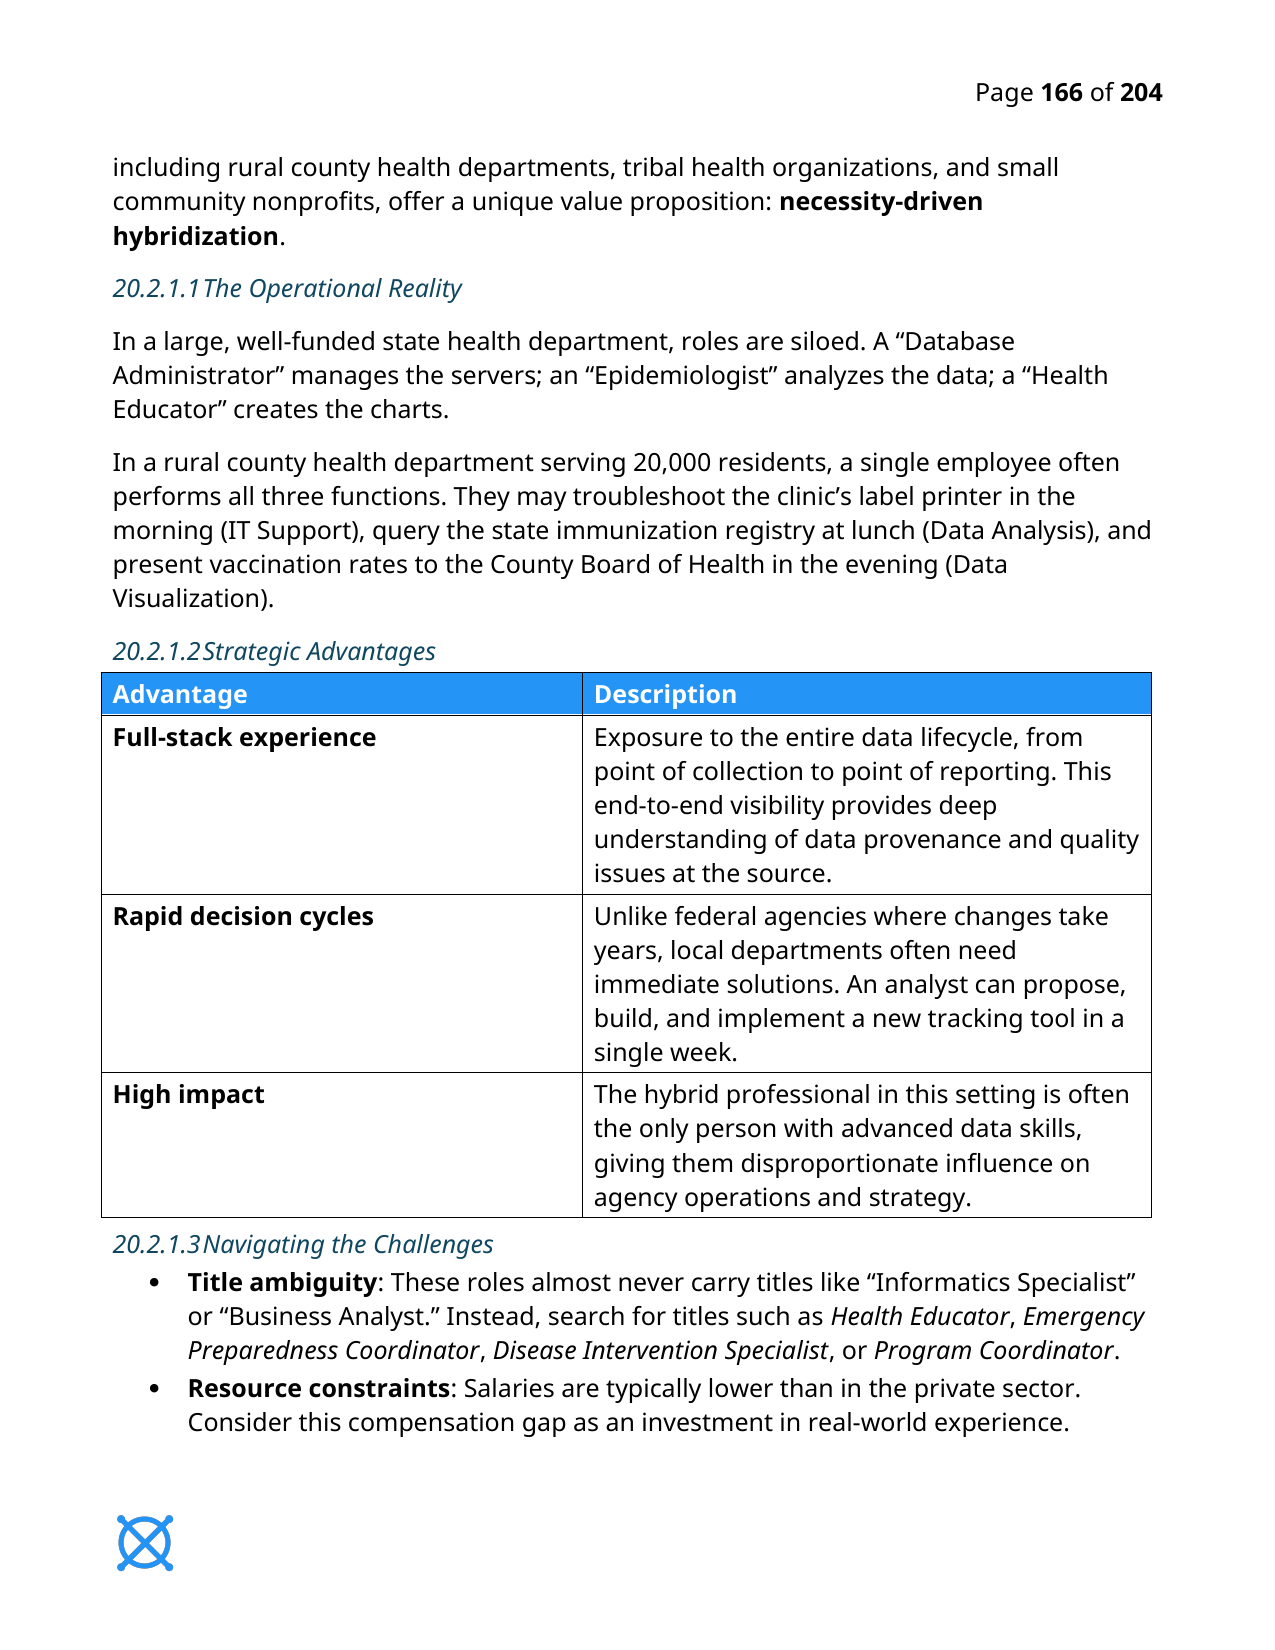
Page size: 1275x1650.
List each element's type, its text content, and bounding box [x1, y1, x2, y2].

subtitle The Operational Reality [112, 271, 1162, 305]
text In a rural county health department serving 20,000 residents, a single employee often performs all three functions. They may troubleshoot the clinic’s label printer in the morning (IT Support), query the state immunization registry at lunch (Data Analysis), and present vaccination rates to the County Board of Health in the evening (Data Visualization). [112, 445, 1162, 615]
text In a large, well-funded state health department, roles are siloed. A “Database Administrator” manages the servers; an “Epidemiologist” analyzes the data; a “Health Educator” creates the charts. [112, 324, 1162, 426]
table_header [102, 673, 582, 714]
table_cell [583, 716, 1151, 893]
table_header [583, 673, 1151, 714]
subtitle Navigating the Challenges [112, 1226, 1162, 1261]
list Title ambiguity: These roles almost never carry titles like “Informatics Specialist” or “Business Analyst.” Instead, search for titles such as Health Educator, Emergency Preparedness Coordinator, Disease Intervention Specialist, or Program Coordinator. [150, 1265, 1162, 1367]
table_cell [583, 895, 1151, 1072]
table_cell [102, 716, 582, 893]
picture [112, 1511, 177, 1575]
subtitle Strategic Advantages [112, 634, 1162, 668]
list Resource constraints: Salaries are typically lower than in the private sector. Consider this compensation gap as an investment in real-world experience. [150, 1371, 1162, 1439]
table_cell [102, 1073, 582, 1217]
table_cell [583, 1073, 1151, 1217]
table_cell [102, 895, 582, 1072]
